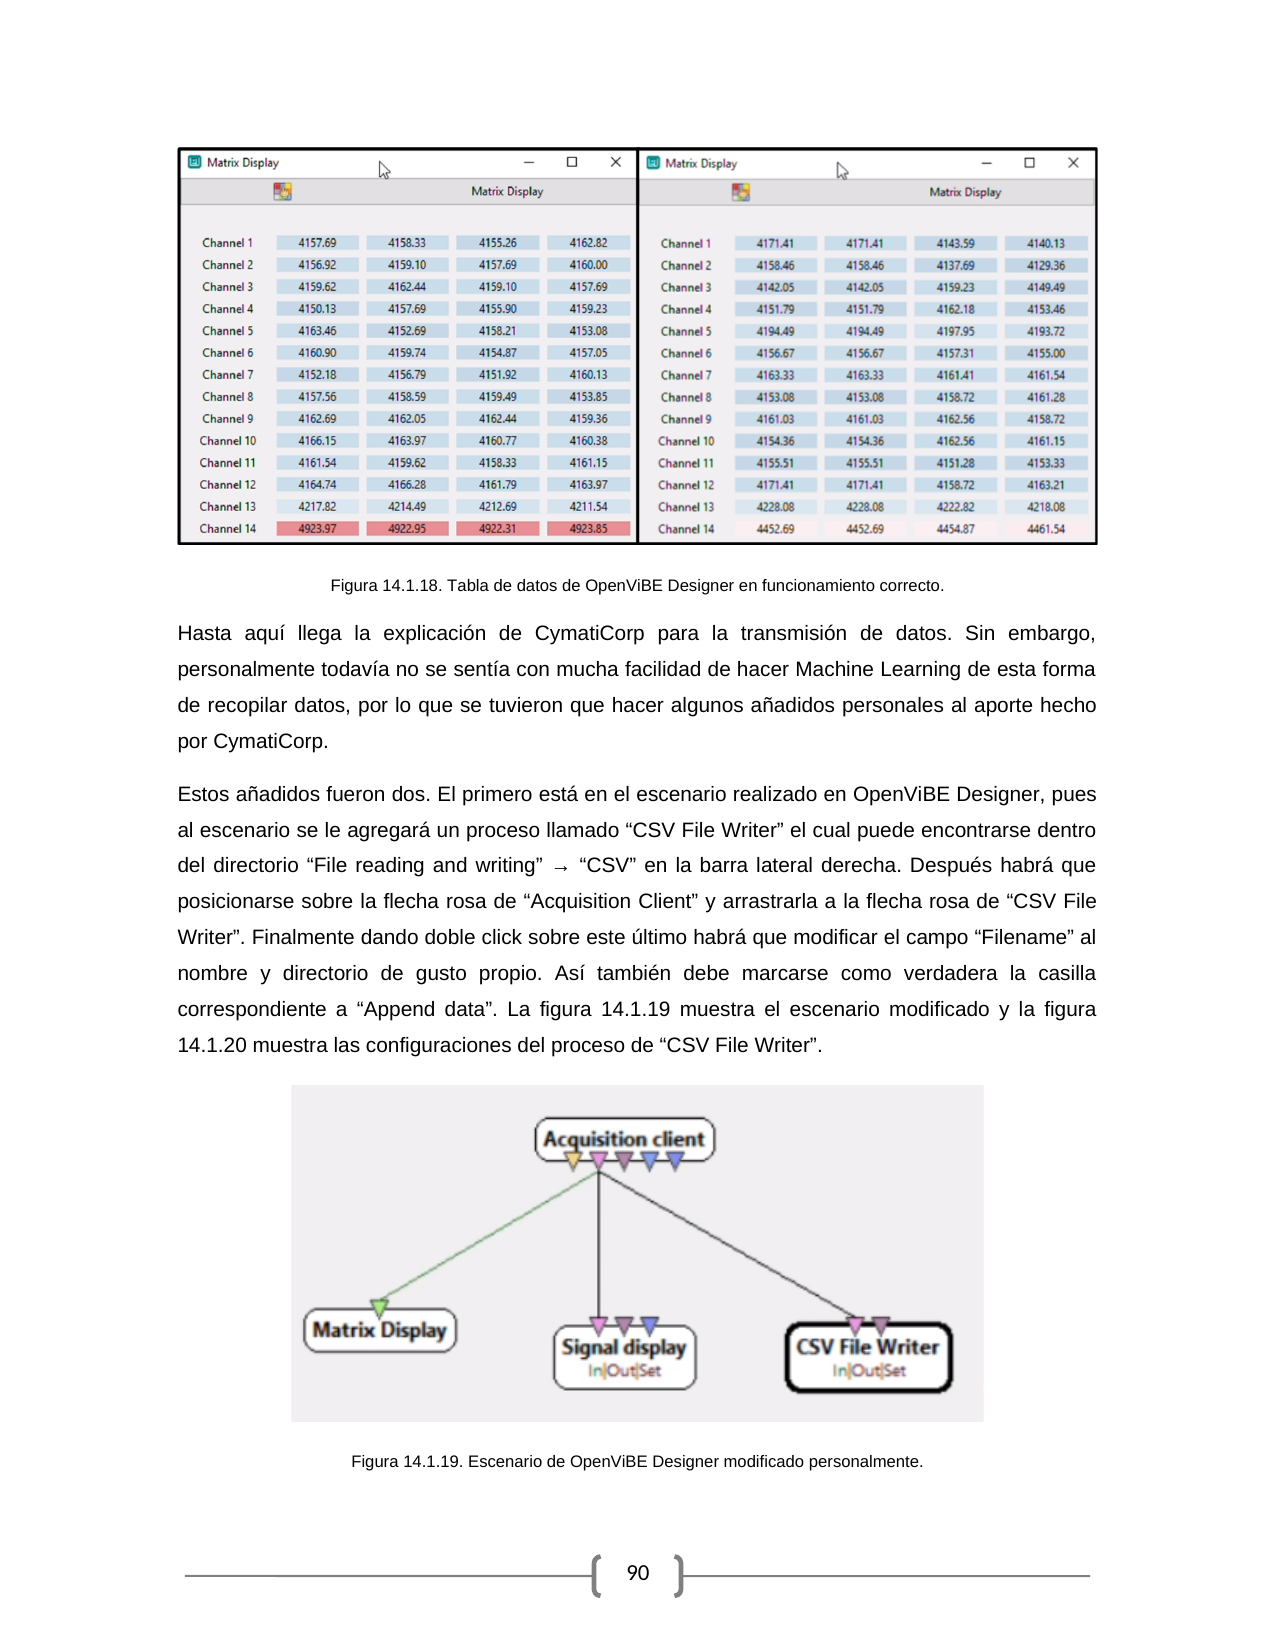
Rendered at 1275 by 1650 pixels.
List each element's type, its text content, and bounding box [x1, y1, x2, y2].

picture [291, 1085, 984, 1422]
text Figura 14.1.18. Tabla de datos de OpenViBE Designer en funcionamiento correcto. [177, 576, 1098, 595]
text Estos añadidos fueron dos. El primero está en el escenario realizado en OpenViBE Designer, pues al escenario se le agregará un proceso llamado “CSV File Writer” el cual puede encontrarse dentro del directorio “File reading and writing” → “CSV” en la barra lateral derecha. Después habrá que posicionarse sobre la flecha rosa de “Acquisition Client” y arrastrarla a la flecha rosa de “CSV File Writer”. Finalmente dando doble click sobre este último habrá que modificar el campo “Filename” al nombre y directorio de gusto propio. Así también debe marcarse como verdadera la casilla correspondiente a “Append data”. La figura 14.1.19 muestra el escenario modificado y la figura 14.1.20 muestra las configuraciones del proceso de “CSV File Writer”. [177, 781, 1098, 1057]
text Hasta aquí llega la explicación de CymatiCorp para la transmisión de datos. Sin embargo, personalmente todavía no se sentía con mucha facilidad de hacer Machine Learning de esta forma de recopilar datos, por lo que se tuvieron que hacer algunos añadidos personales al aporte hecho por CymatiCorp. [177, 621, 1098, 753]
picture [177, 147, 1098, 545]
text Figura 14.1.19. Escenario de OpenViBE Designer modificado personalmente. [177, 1452, 1098, 1471]
